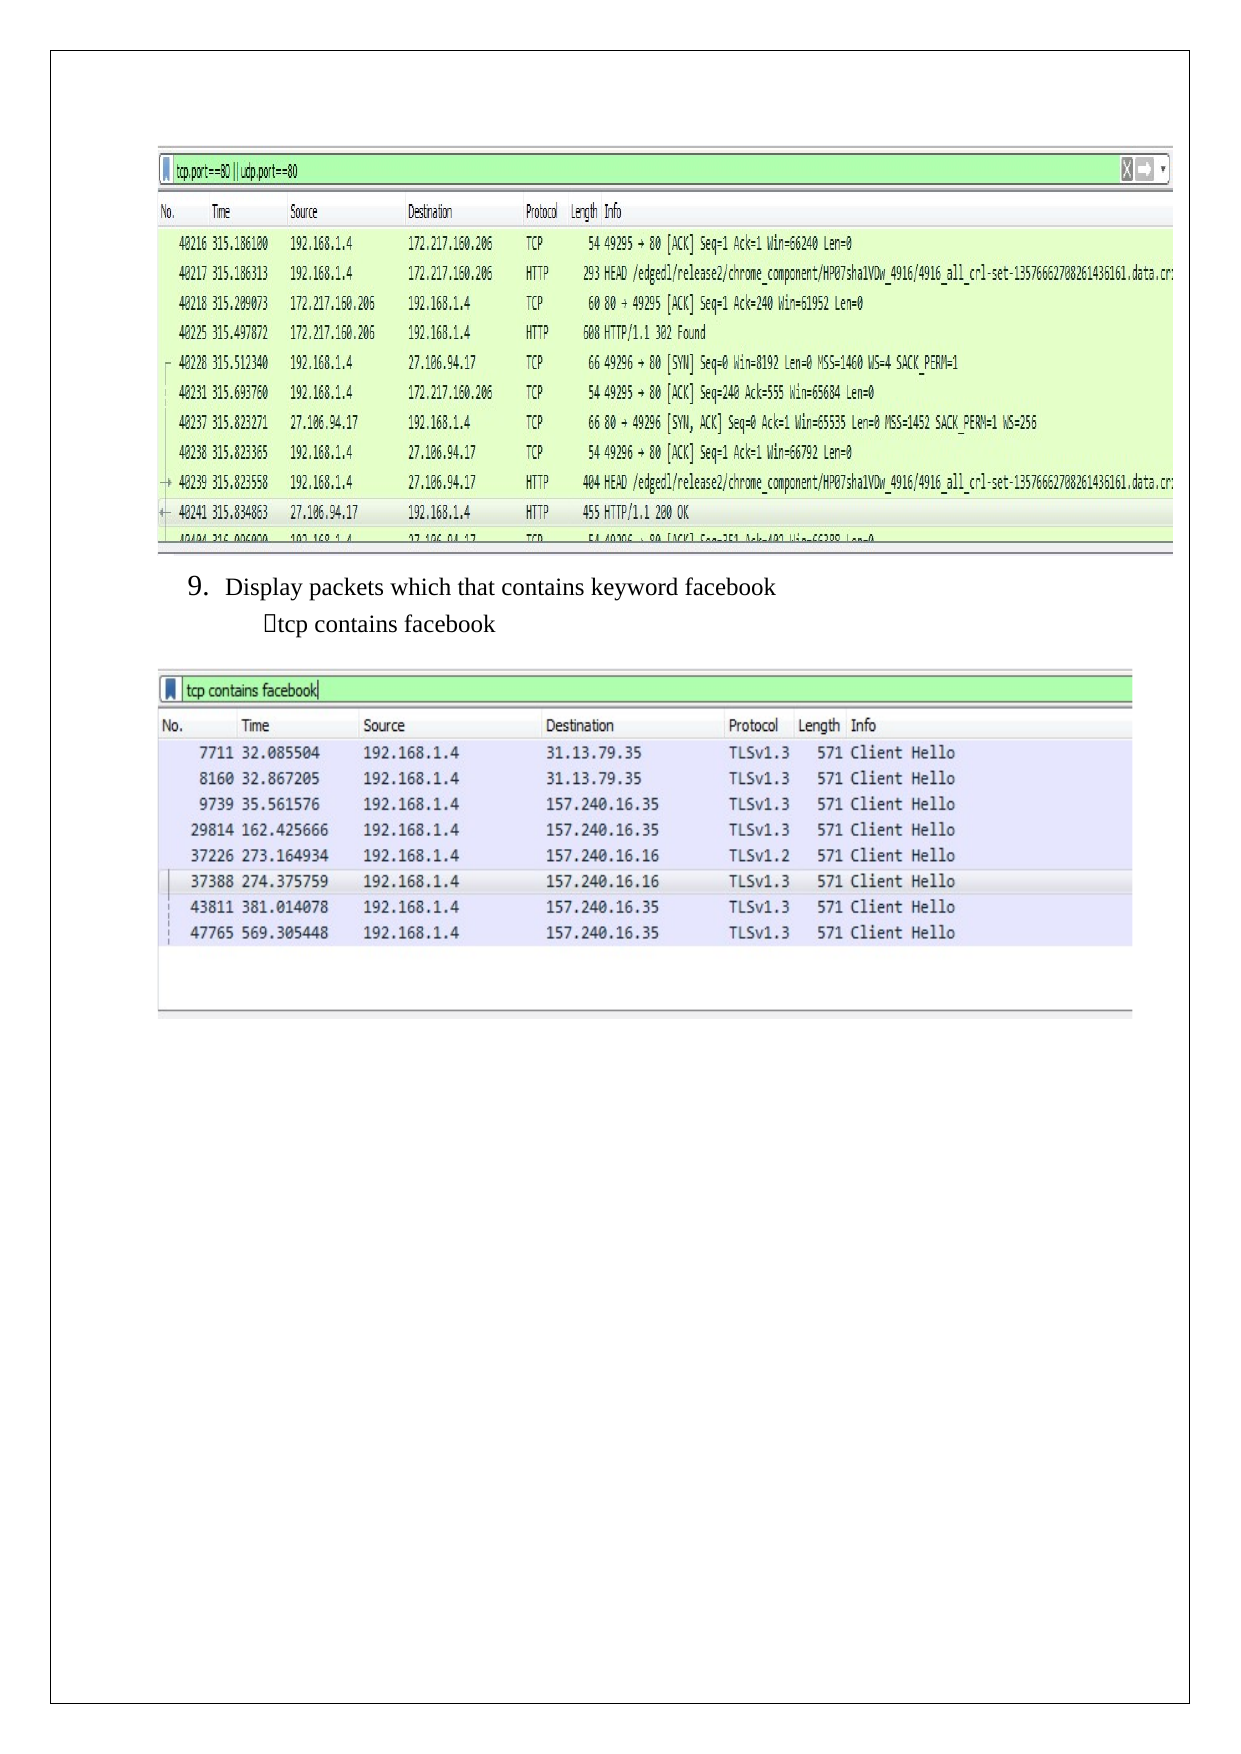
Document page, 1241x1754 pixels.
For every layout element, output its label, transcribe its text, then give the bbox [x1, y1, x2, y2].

picture [157, 668, 1133, 1019]
list Display packets which that contains keyword facebook [187, 568, 1092, 602]
text tcp contains facebook [262, 606, 1092, 640]
picture [157, 145, 1173, 556]
